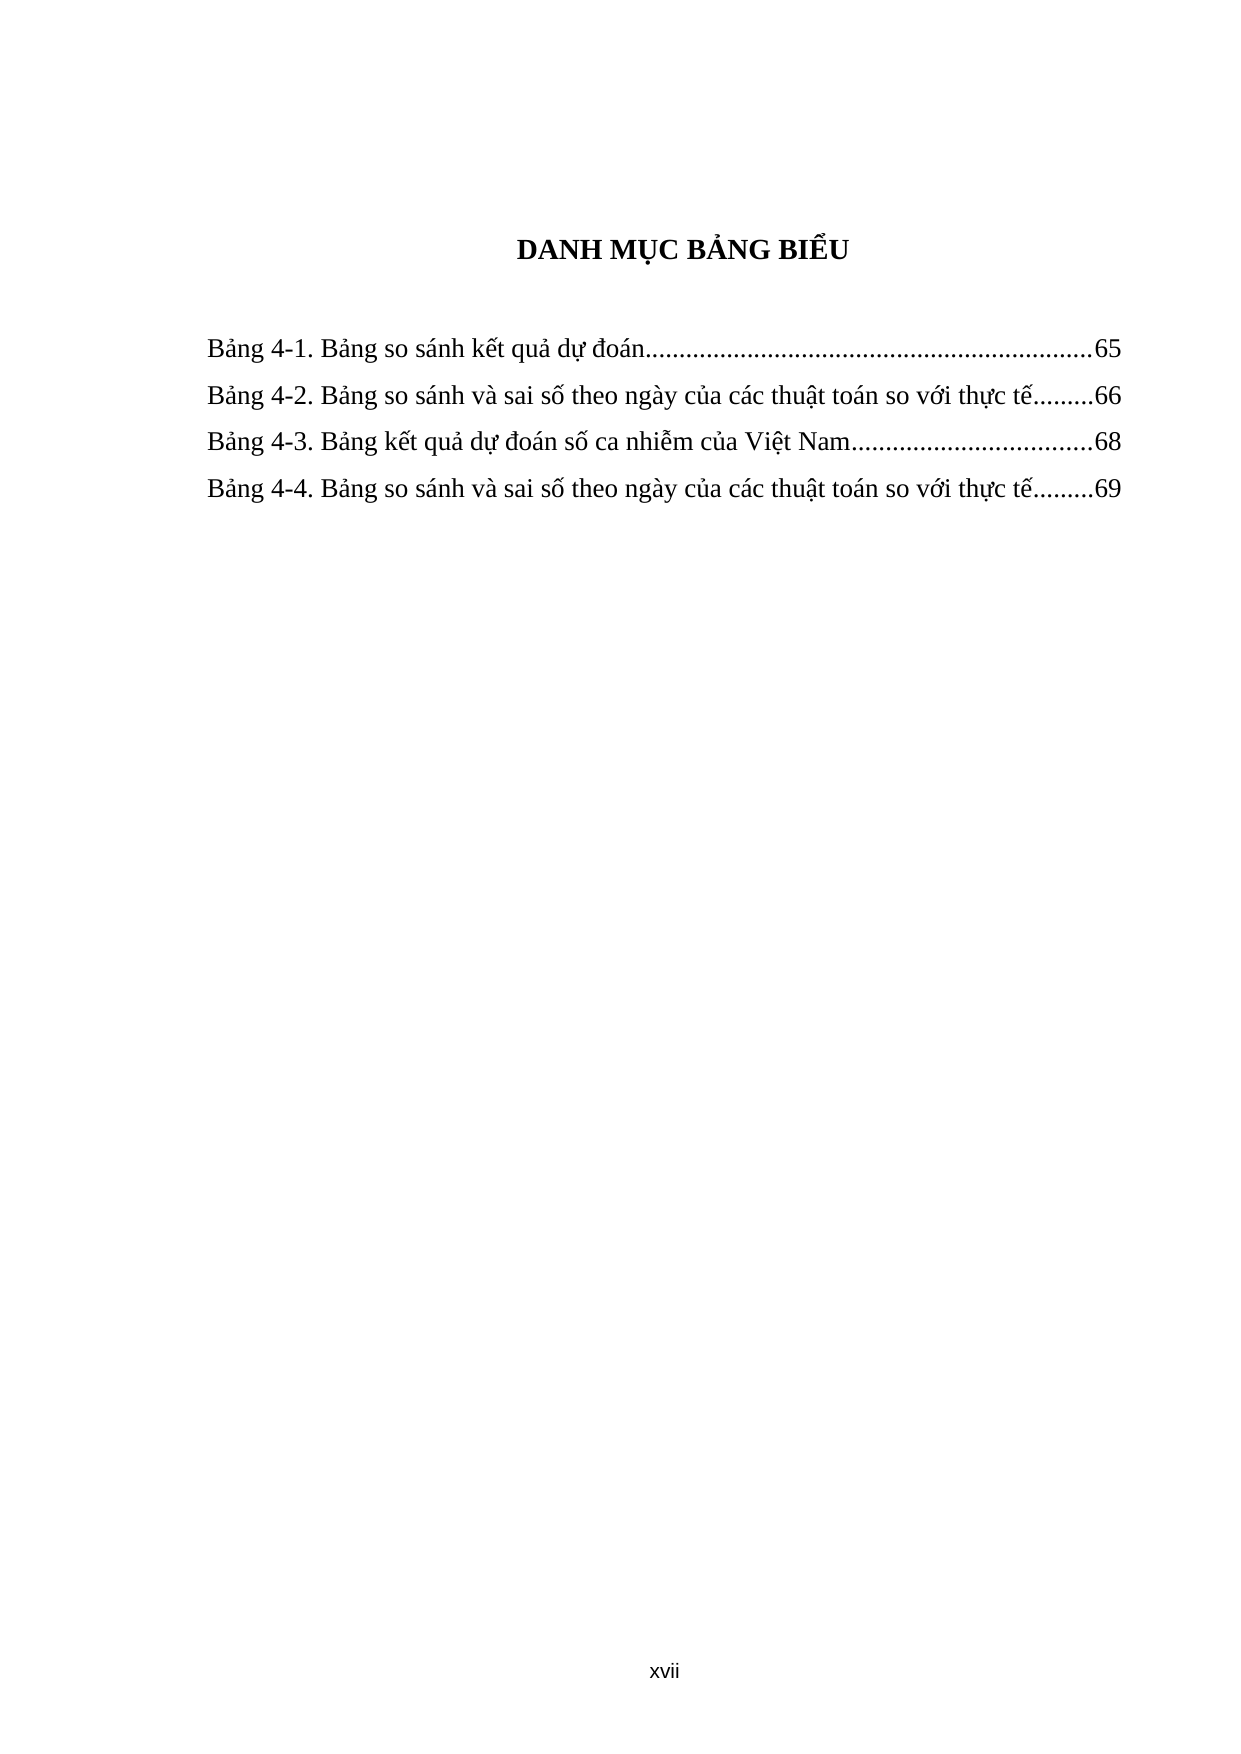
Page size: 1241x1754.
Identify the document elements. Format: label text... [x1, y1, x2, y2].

text Bảng 4-3. Bảng kết quả dự đoán số ca nhiễm của Việt Nam 68 [207, 425, 1122, 457]
text Bảng 4-1. Bảng so sánh kết quả dự đoán 65 [207, 332, 1122, 363]
subtitle DANH MỤC BẢNG BIỂU [244, 232, 1122, 265]
text Bảng 4-2. Bảng so sánh và sai số theo ngày của các thuật toán so với thực tế 66 [207, 379, 1122, 410]
text Bảng 4-4. Bảng so sánh và sai số theo ngày của các thuật toán so với thực tế 69 [207, 472, 1122, 503]
